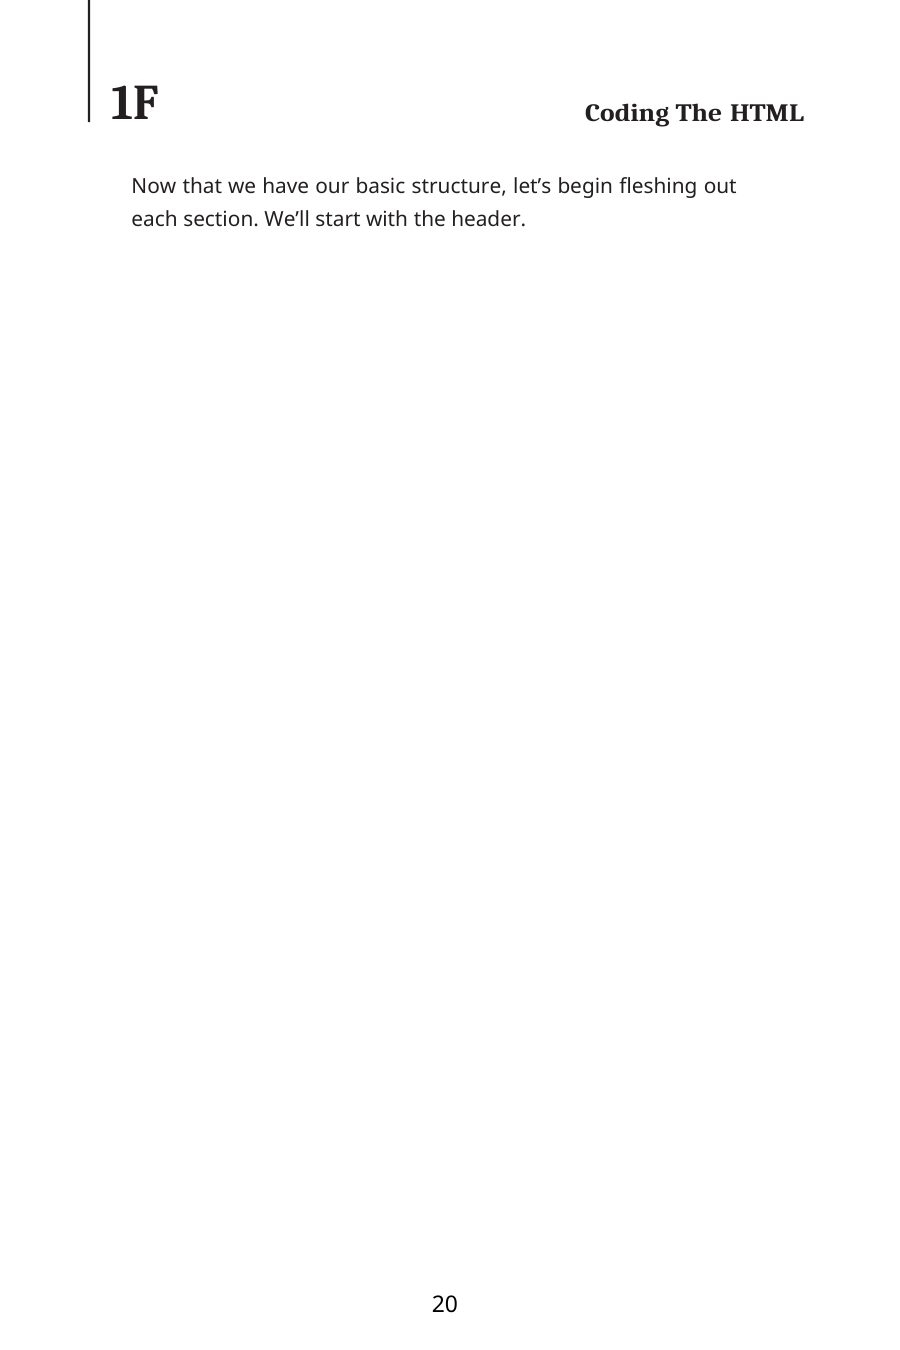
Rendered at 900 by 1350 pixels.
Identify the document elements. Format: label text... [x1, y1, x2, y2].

text Now that we have our basic structure, let’s begin fleshing out each section. We’ll start with the header. [131, 172, 768, 233]
